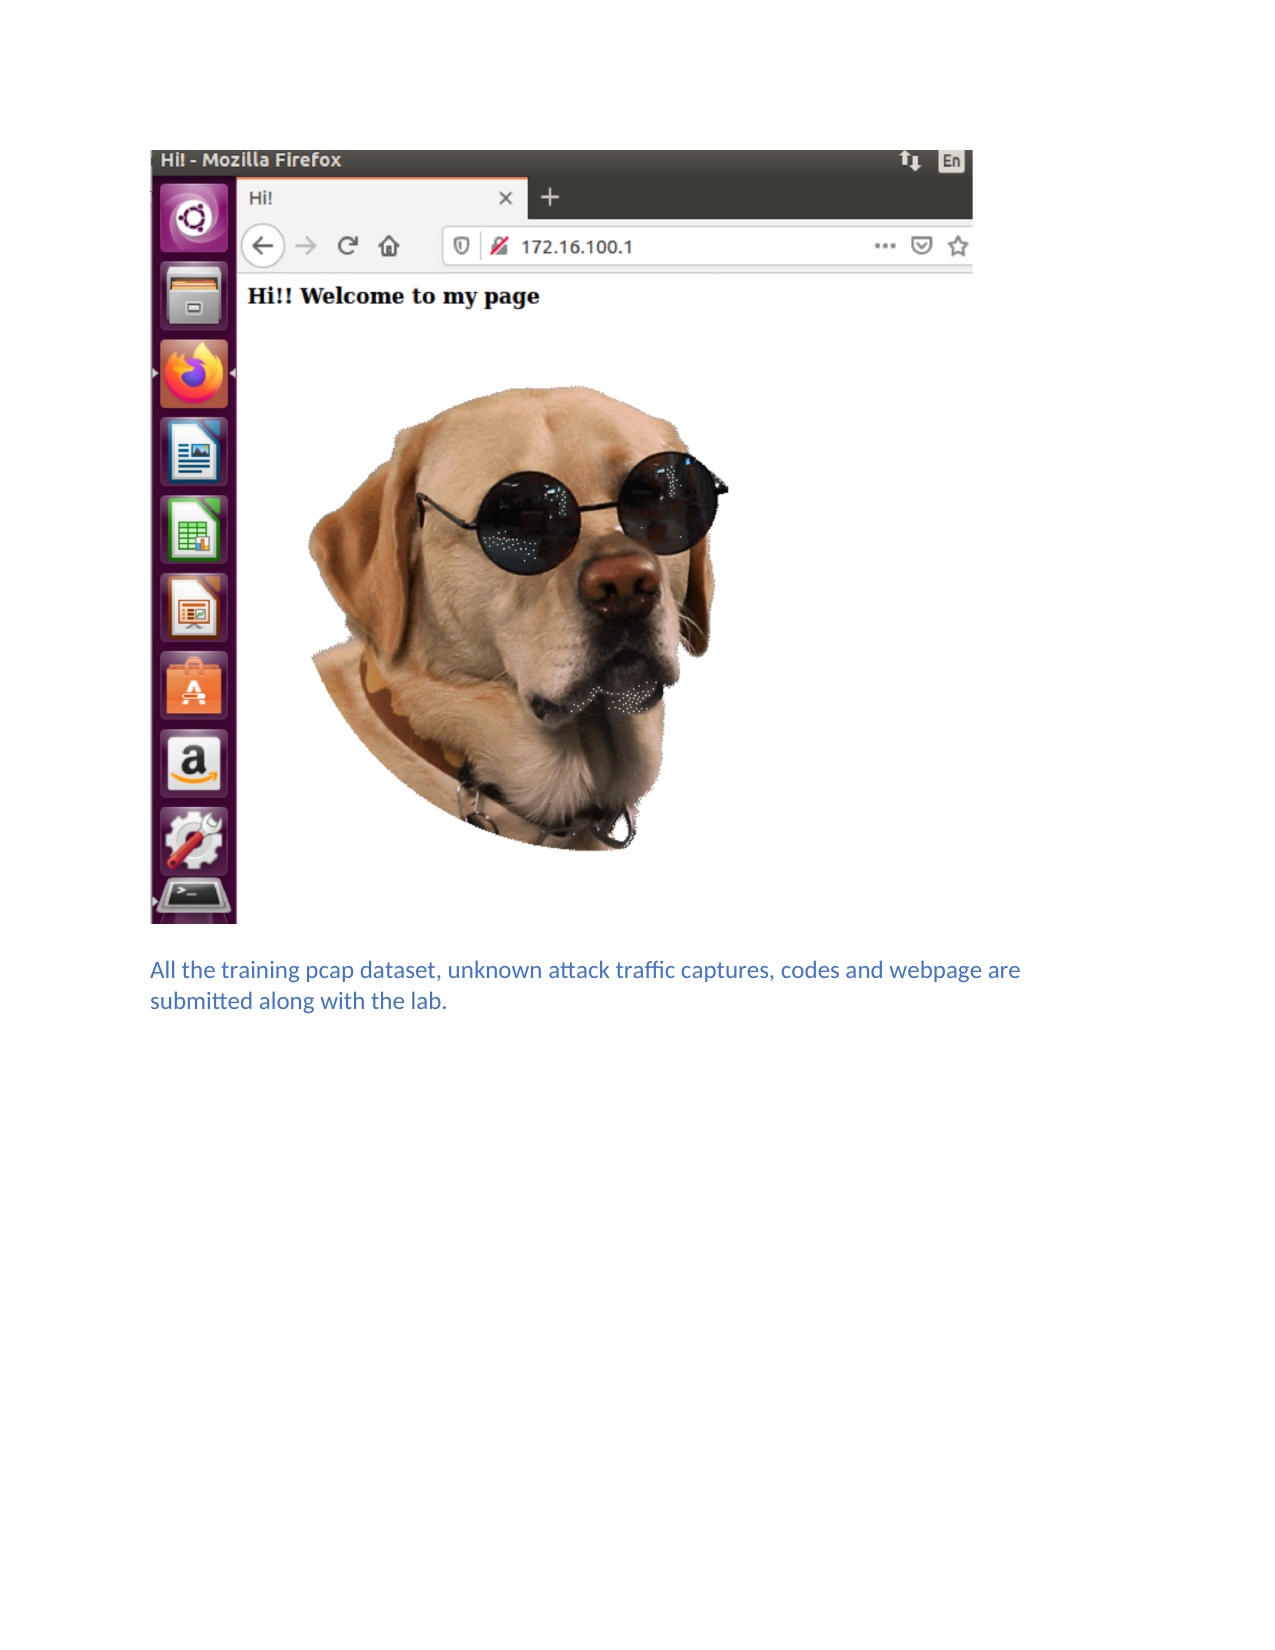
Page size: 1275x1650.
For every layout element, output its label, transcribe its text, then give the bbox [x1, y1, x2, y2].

picture [150, 150, 973, 924]
text All the training pcap dataset, unknown attack traffic captures, codes and webpage are submitted along with the lab. [150, 954, 1125, 1016]
